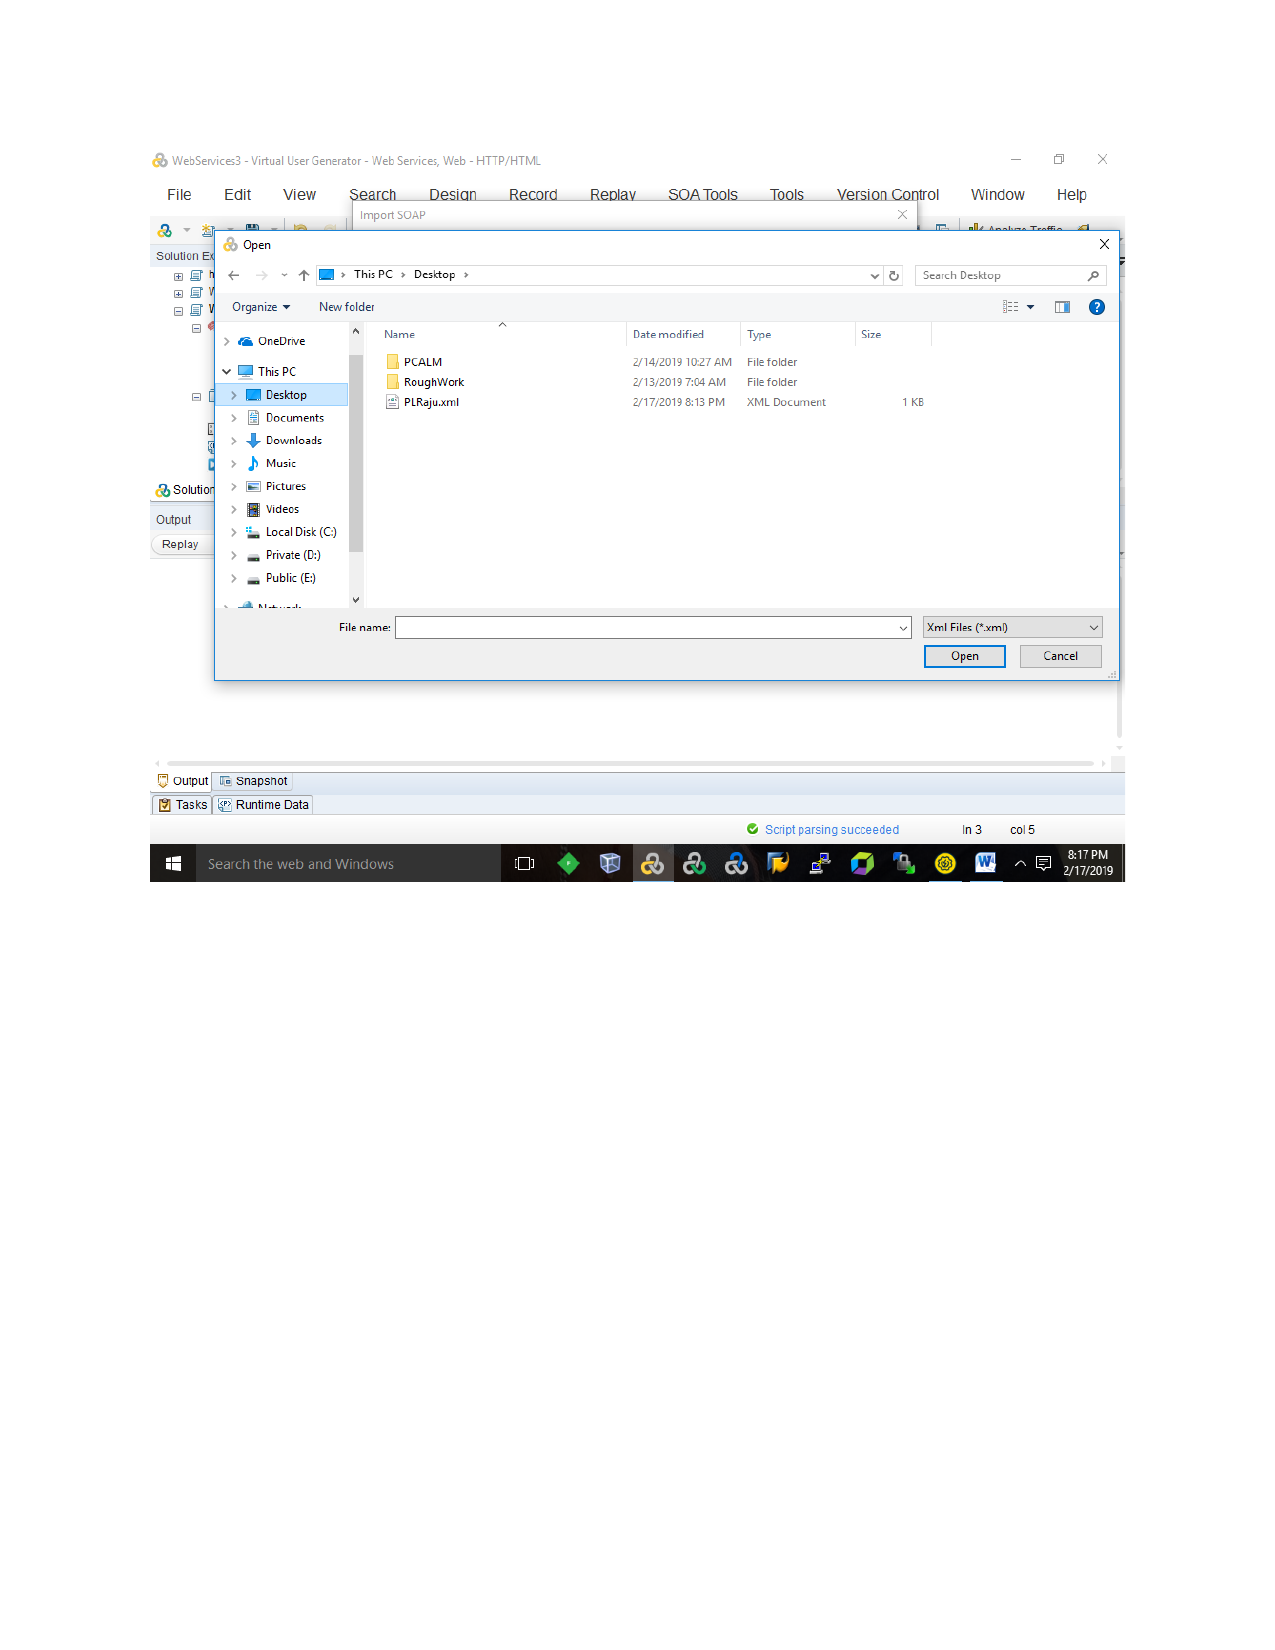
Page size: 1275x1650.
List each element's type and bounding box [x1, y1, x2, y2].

picture [150, 150, 1125, 882]
